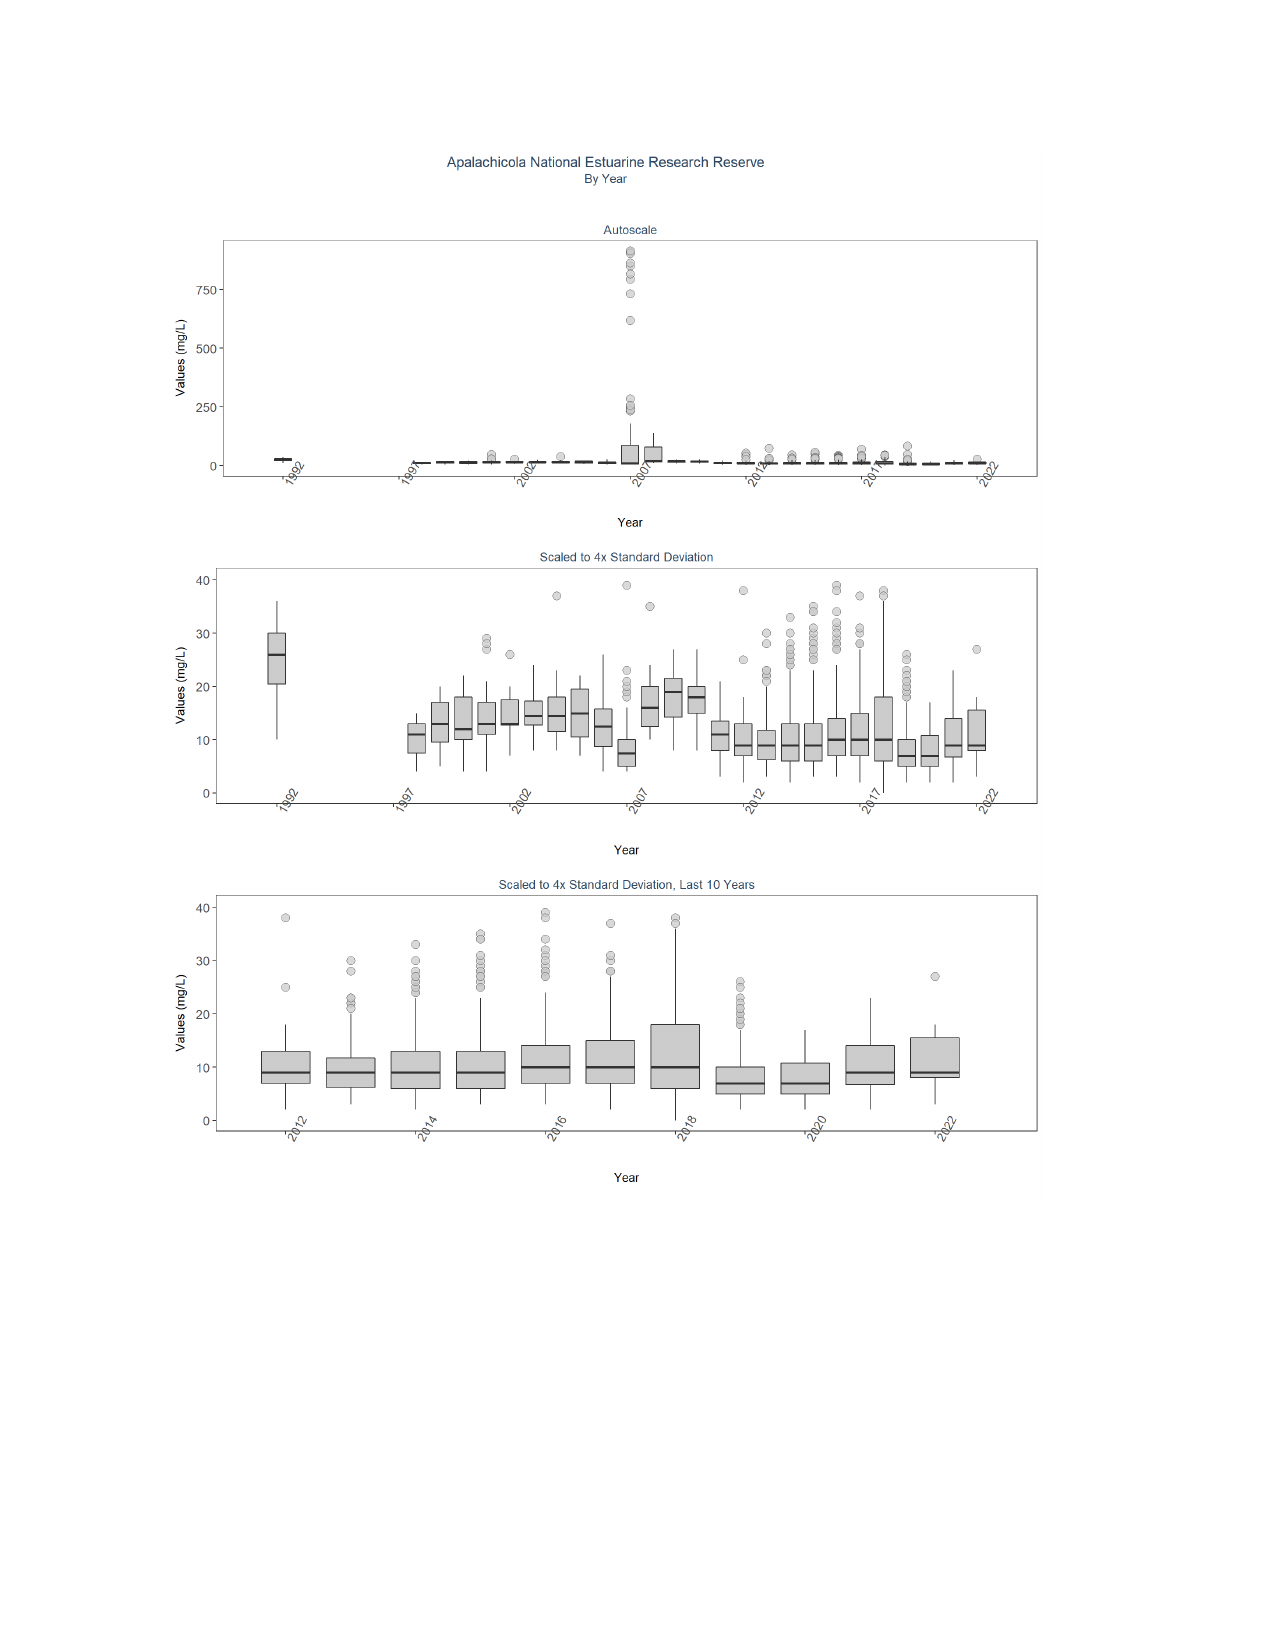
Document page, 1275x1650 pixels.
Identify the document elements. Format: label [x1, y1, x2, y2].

picture [168, 150, 1044, 1200]
